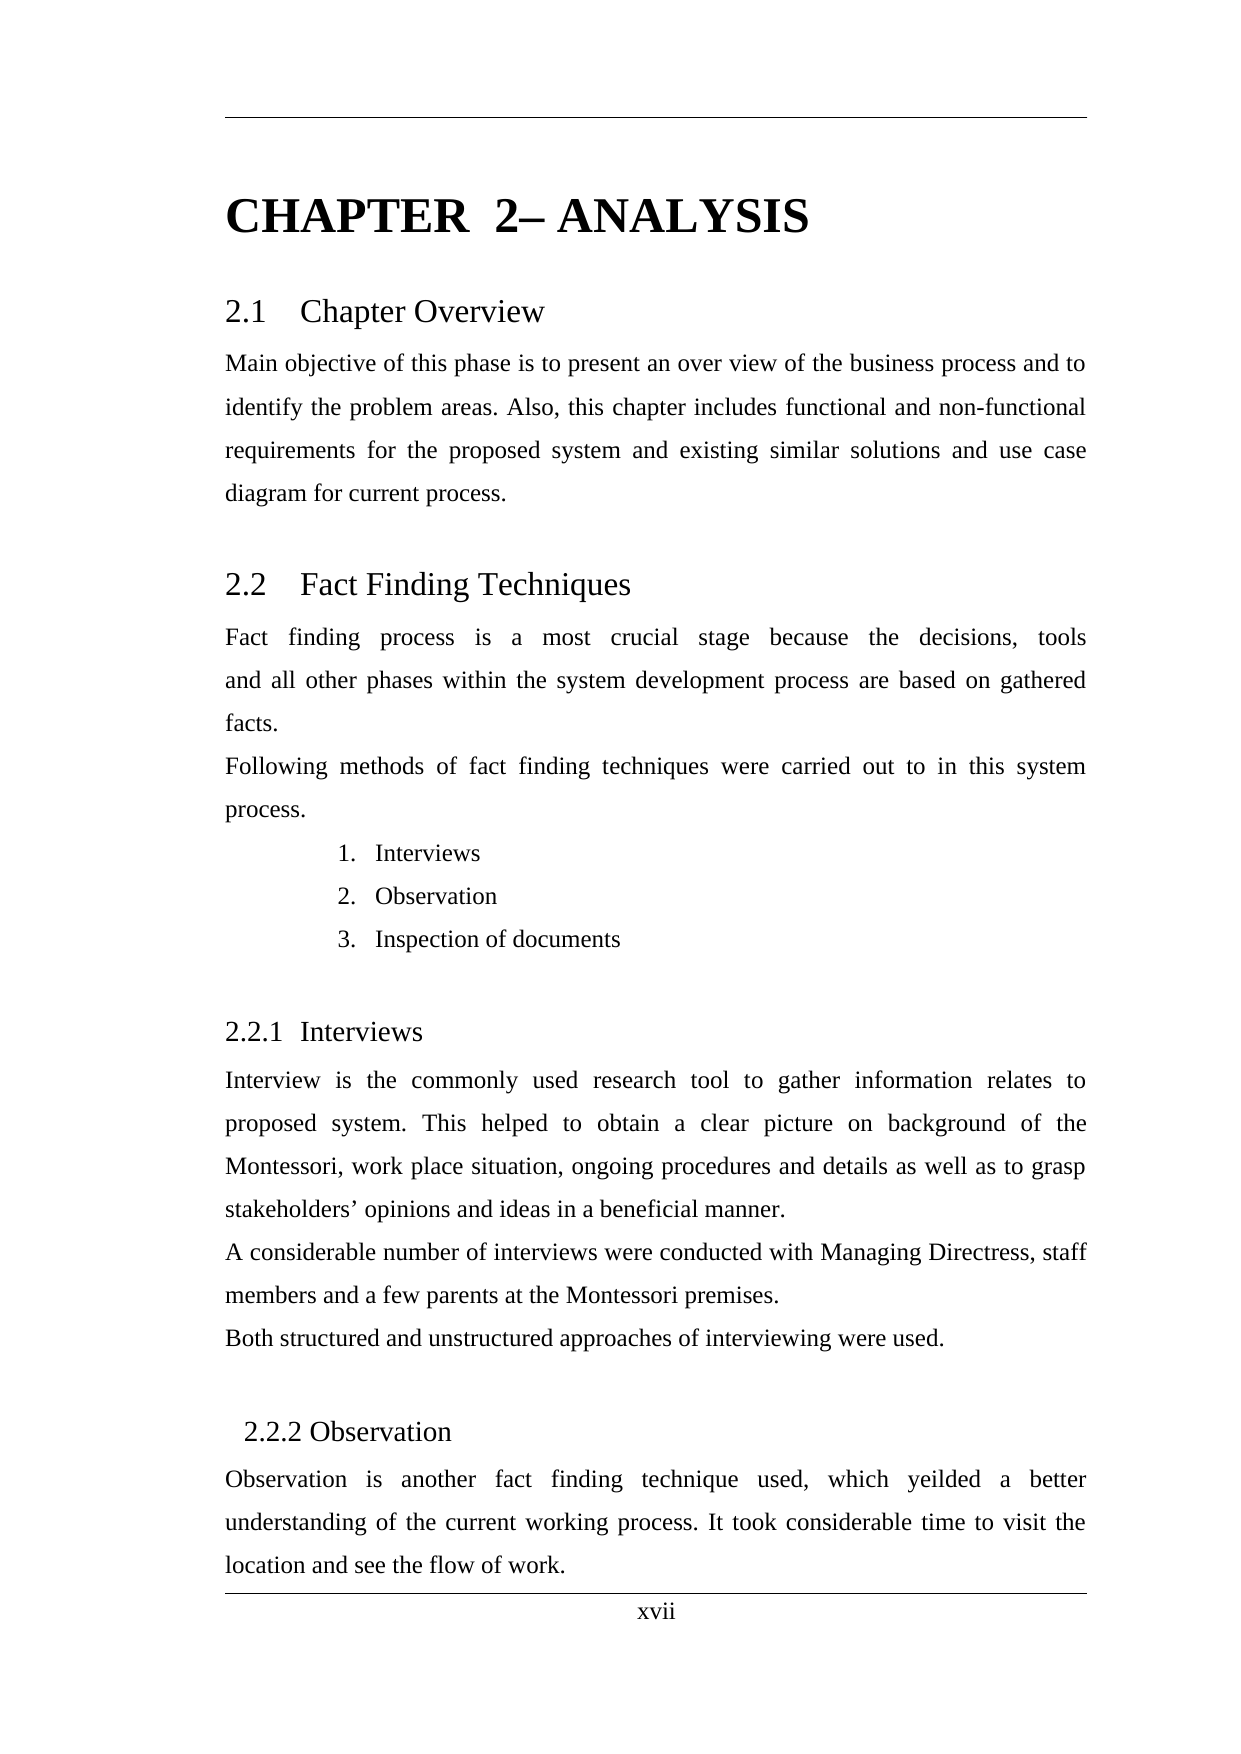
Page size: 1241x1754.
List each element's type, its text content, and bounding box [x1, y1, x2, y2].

text Main objective of this phase is to present an over view of the business process and to identify the problem areas. Also, this chapter includes functional and non-functional requirements for the proposed system and existing similar solutions and use case diagram for current process. [225, 348, 1087, 507]
text Following methods of fact finding techniques were carried out to in this system process. [225, 751, 1087, 823]
text Interview is the commonly used research tool to gather information relates to proposed system. This helped to obtain a clear picture on background of the Montessori, work place situation, ongoing procedures and details as well as to grasp stakeholders’ opinions and ideas in a beneficial manner. [225, 1065, 1087, 1223]
text A considerable number of interviews were conducted with Managing Directress, staff members and a few parents at the Montessori premises. [225, 1237, 1087, 1309]
subtitle 2.2 Fact Finding Techniques [225, 564, 1087, 603]
subtitle Interviews [225, 1014, 1087, 1048]
list Interviews [337, 838, 1087, 866]
text Observation is another fact finding technique used, which yeilded a better understanding of the current working process. It took considerable time to visit the location and see the flow of work. [225, 1464, 1087, 1579]
list Inspection of documents [337, 924, 1087, 953]
text Fact finding process is a most crucial stage because the decisions, tools and all other phases within the system development process are based on gathered facts. [225, 622, 1087, 737]
subtitle CHAPTER 2– ANALYSIS [225, 186, 1087, 244]
text Both structured and unstructured approaches of interviewing were used. [225, 1323, 1087, 1352]
subtitle 2.2.2 Observation [244, 1414, 1087, 1447]
subtitle 2.1 Chapter Overview [225, 291, 1087, 329]
list Observation [337, 881, 1087, 909]
